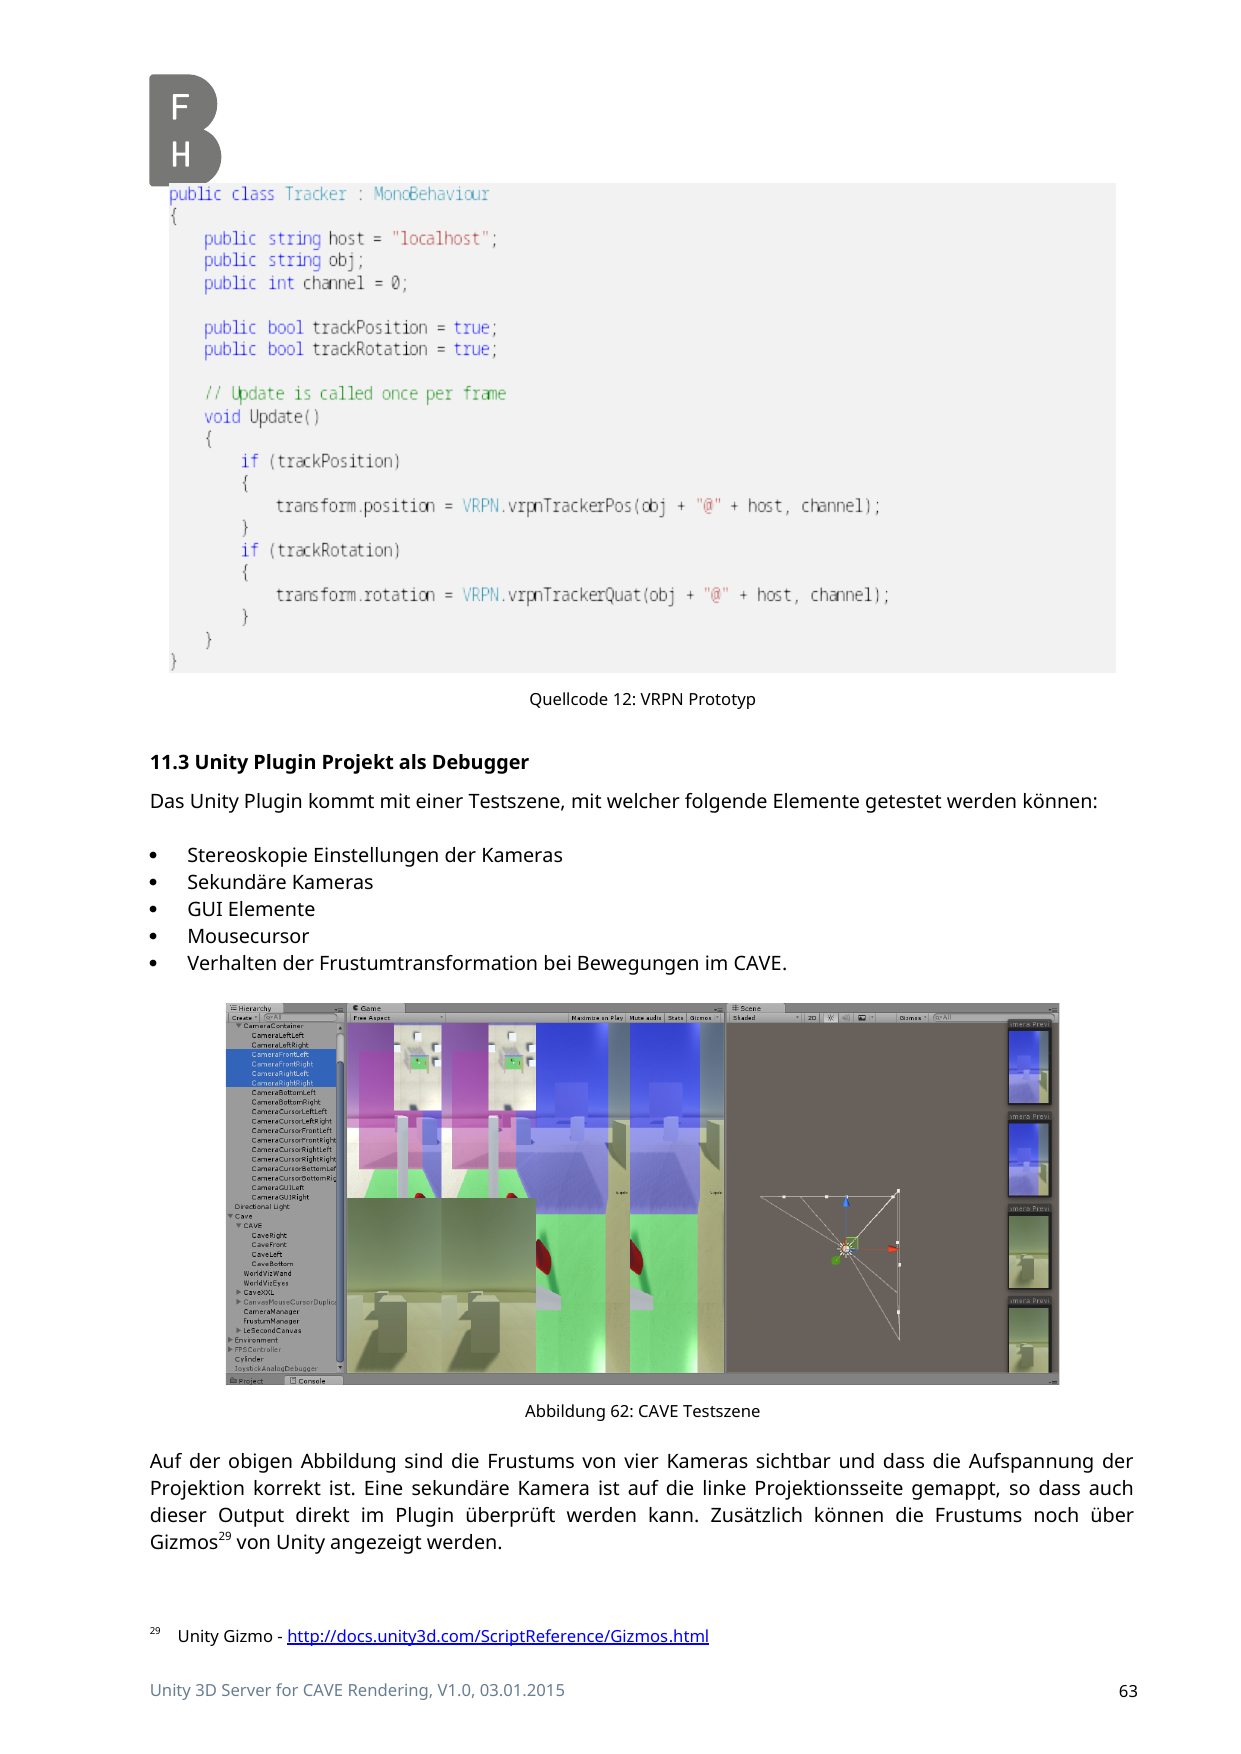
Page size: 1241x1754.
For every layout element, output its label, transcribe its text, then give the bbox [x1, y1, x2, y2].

list Mousecursor [149, 922, 1136, 949]
list Stereoskopie Einstellungen der Kameras [149, 842, 1136, 868]
subtitle Unity Plugin Projekt als Debugger [149, 748, 1136, 775]
text Das Unity Plugin kommt mit einer Testszene, mit welcher folgende Elemente getestet werden können: [149, 788, 1136, 814]
text Quellcode 12: VRPN Prototyp [149, 685, 1136, 711]
text Auf der obigen Abbildung sind die Frustums von vier Kameras sichtbar und dass die Aufspannung der Projektion korrekt ist. Eine sekundäre Kamera ist auf die linke Projektionsseite gemappt, so dass auch dieser Output direkt im Plugin überprüft werden kann. Zusätzlich können die Frustums noch über Gizmos von Unity angezeigt werden. [149, 1447, 1136, 1555]
text Abbildung 62: CAVE Testszene [149, 1397, 1136, 1422]
list Sekundäre Kameras [149, 868, 1136, 896]
list Verhalten der Frustumtransformation bei Bewegungen im CAVE. [149, 949, 1136, 976]
list GUI Elemente [149, 896, 1136, 922]
picture [225, 1003, 1060, 1385]
